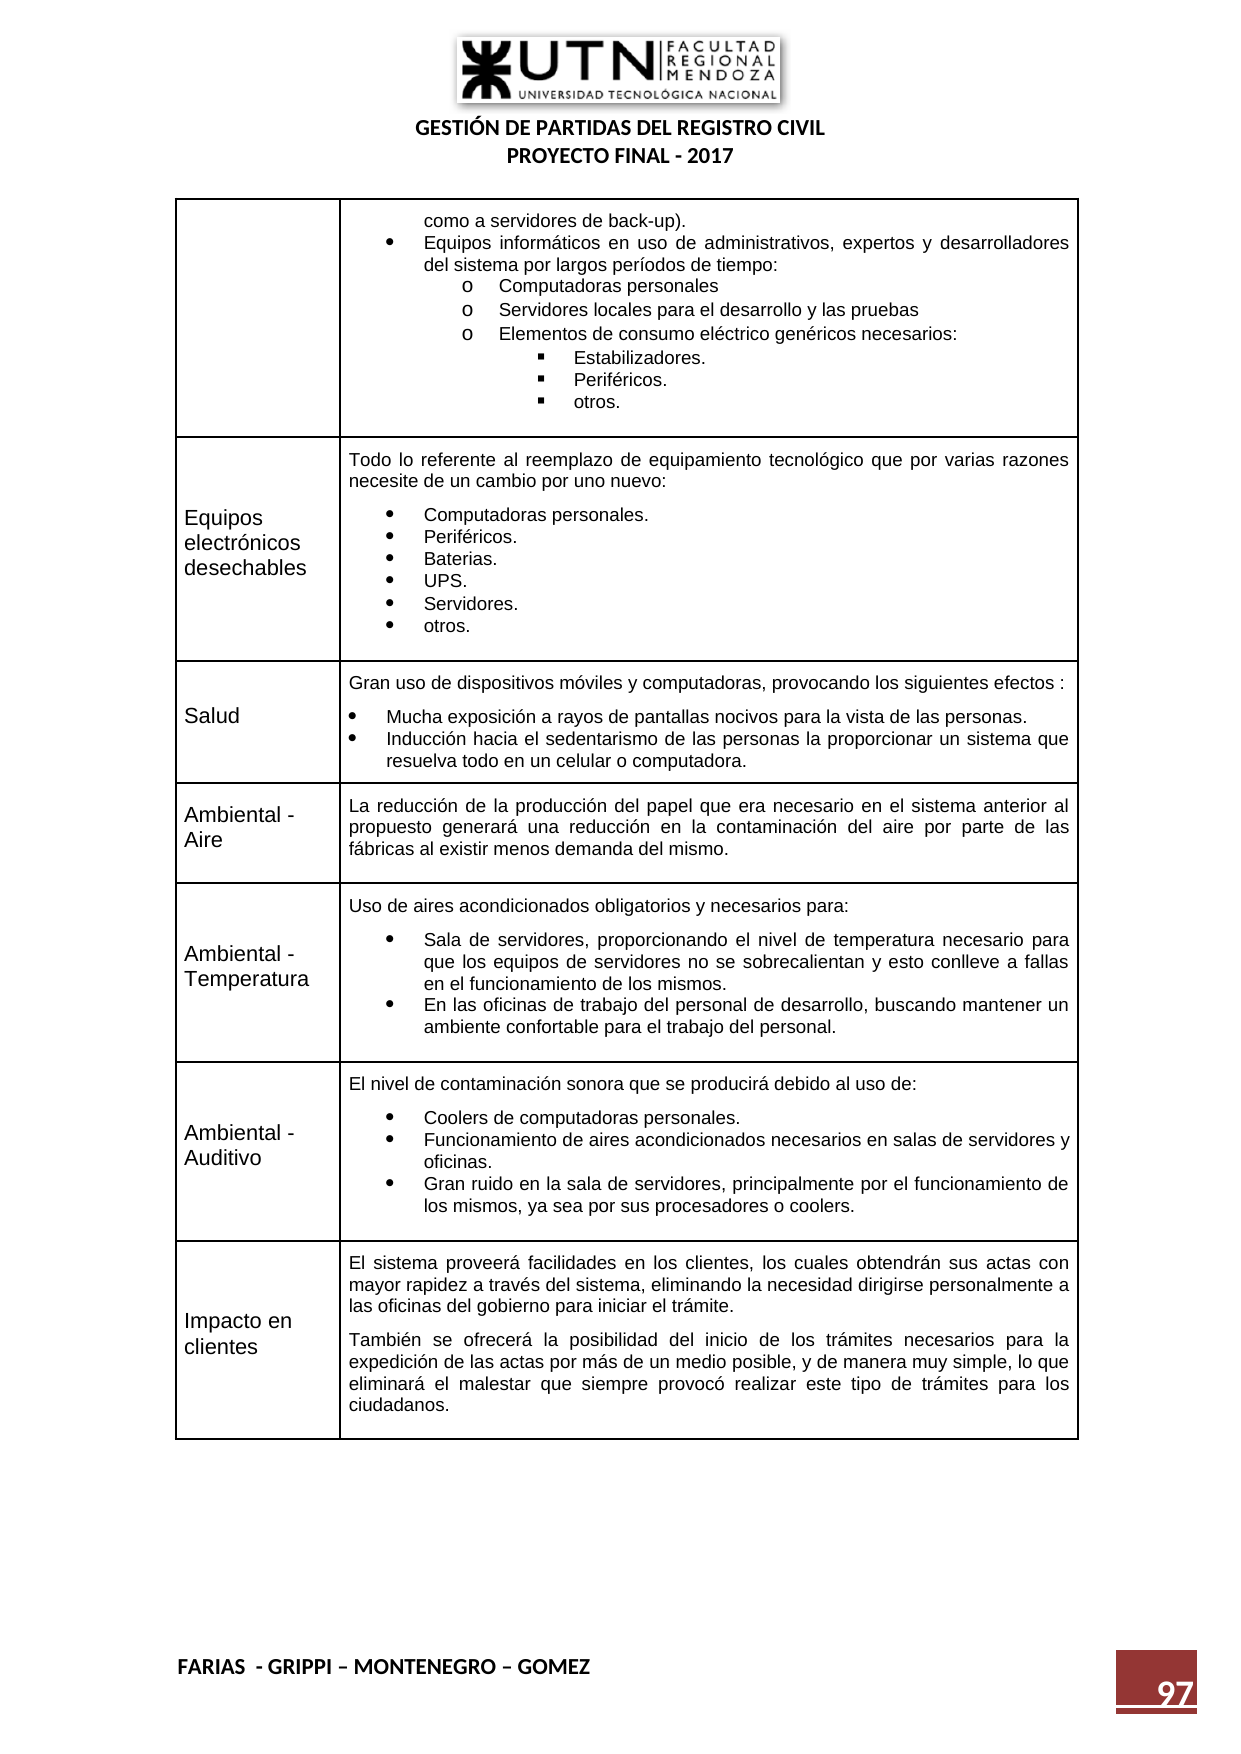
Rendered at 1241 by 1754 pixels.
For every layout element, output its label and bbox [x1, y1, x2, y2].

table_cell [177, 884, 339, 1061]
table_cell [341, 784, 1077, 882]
picture [449, 29, 791, 114]
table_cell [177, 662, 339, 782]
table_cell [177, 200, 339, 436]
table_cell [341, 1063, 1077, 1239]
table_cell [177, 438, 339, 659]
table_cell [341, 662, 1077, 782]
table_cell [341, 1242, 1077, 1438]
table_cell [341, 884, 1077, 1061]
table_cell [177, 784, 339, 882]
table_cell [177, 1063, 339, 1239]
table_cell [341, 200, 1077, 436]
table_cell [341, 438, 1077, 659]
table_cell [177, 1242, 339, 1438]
